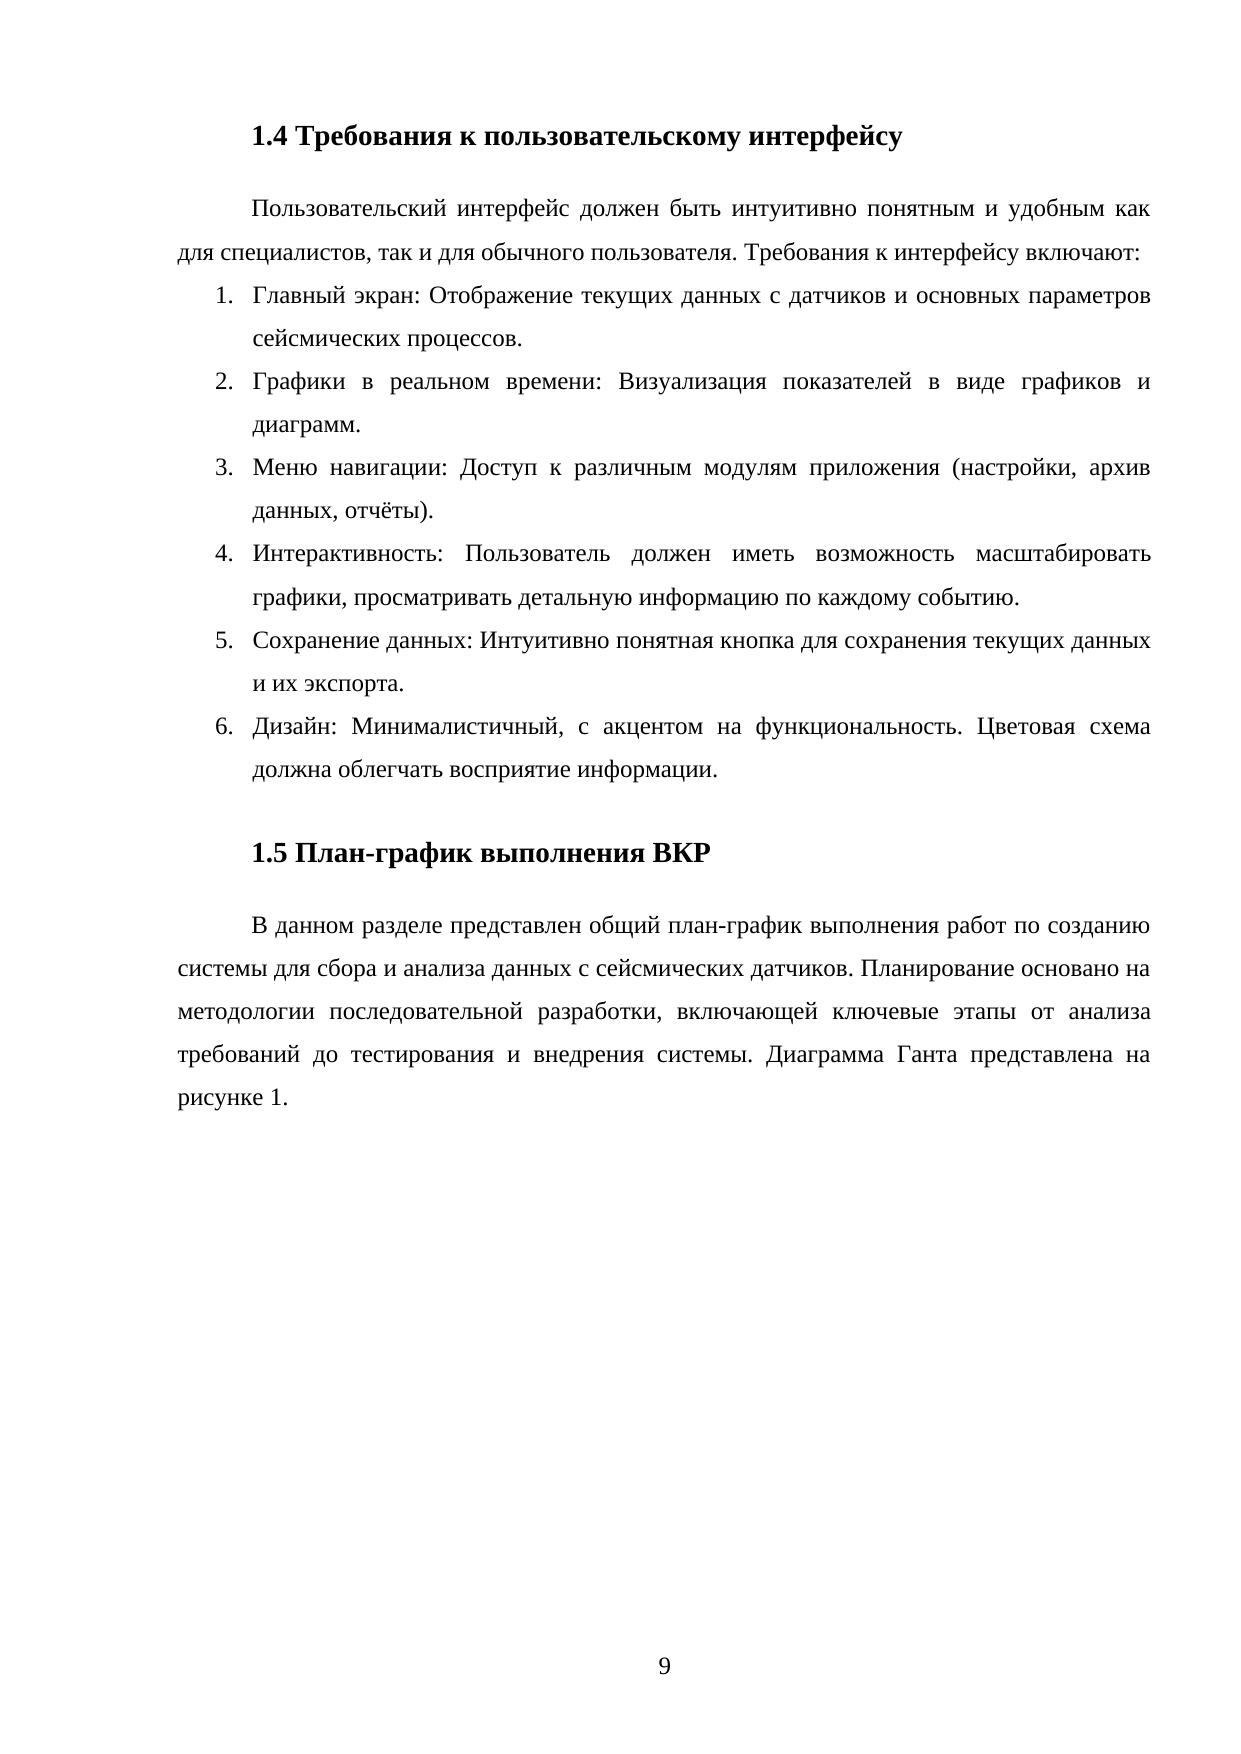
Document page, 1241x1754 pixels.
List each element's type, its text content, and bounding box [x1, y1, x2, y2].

subtitle 1.5 План-график выполнения ВКР [177, 835, 1152, 868]
list Графики в реальном времени: Визуализация показателей в виде графиков и диаграмм. [215, 366, 1152, 438]
text Пользовательский интерфейс должен быть интуитивно понятным и удобным как для специалистов, так и для обычного пользователя. Требования к интерфейсу включают: [177, 193, 1152, 265]
list Главный экран: Отображение текущих данных с датчиков и основных параметров сейсмических процессов. [215, 280, 1152, 352]
list Сохранение данных: Интуитивно понятная кнопка для сохранения текущих данных и их экспорта. [215, 625, 1152, 697]
list Дизайн: Минималистичный, с акцентом на функциональность. Цветовая схема должна облегчать восприятие информации. [215, 711, 1152, 783]
text В данном разделе представлен общий план-график выполнения работ по созданию системы для сбора и анализа данных с сейсмических датчиков. Планирование основано на методологии последовательной разработки, включающей ключевые этапы от анализа требований до тестирования и внедрения системы. Диаграмма Ганта представлена на рисунке 1. [177, 910, 1152, 1111]
subtitle 1.4 Требования к пользовательскому интерфейсу [177, 118, 1152, 152]
list Интерактивность: Пользователь должен иметь возможность масштабировать графики, просматривать детальную информацию по каждому событию. [215, 538, 1152, 610]
list Меню навигации: Доступ к различным модулям приложения (настройки, архив данных, отчёты). [215, 452, 1152, 524]
